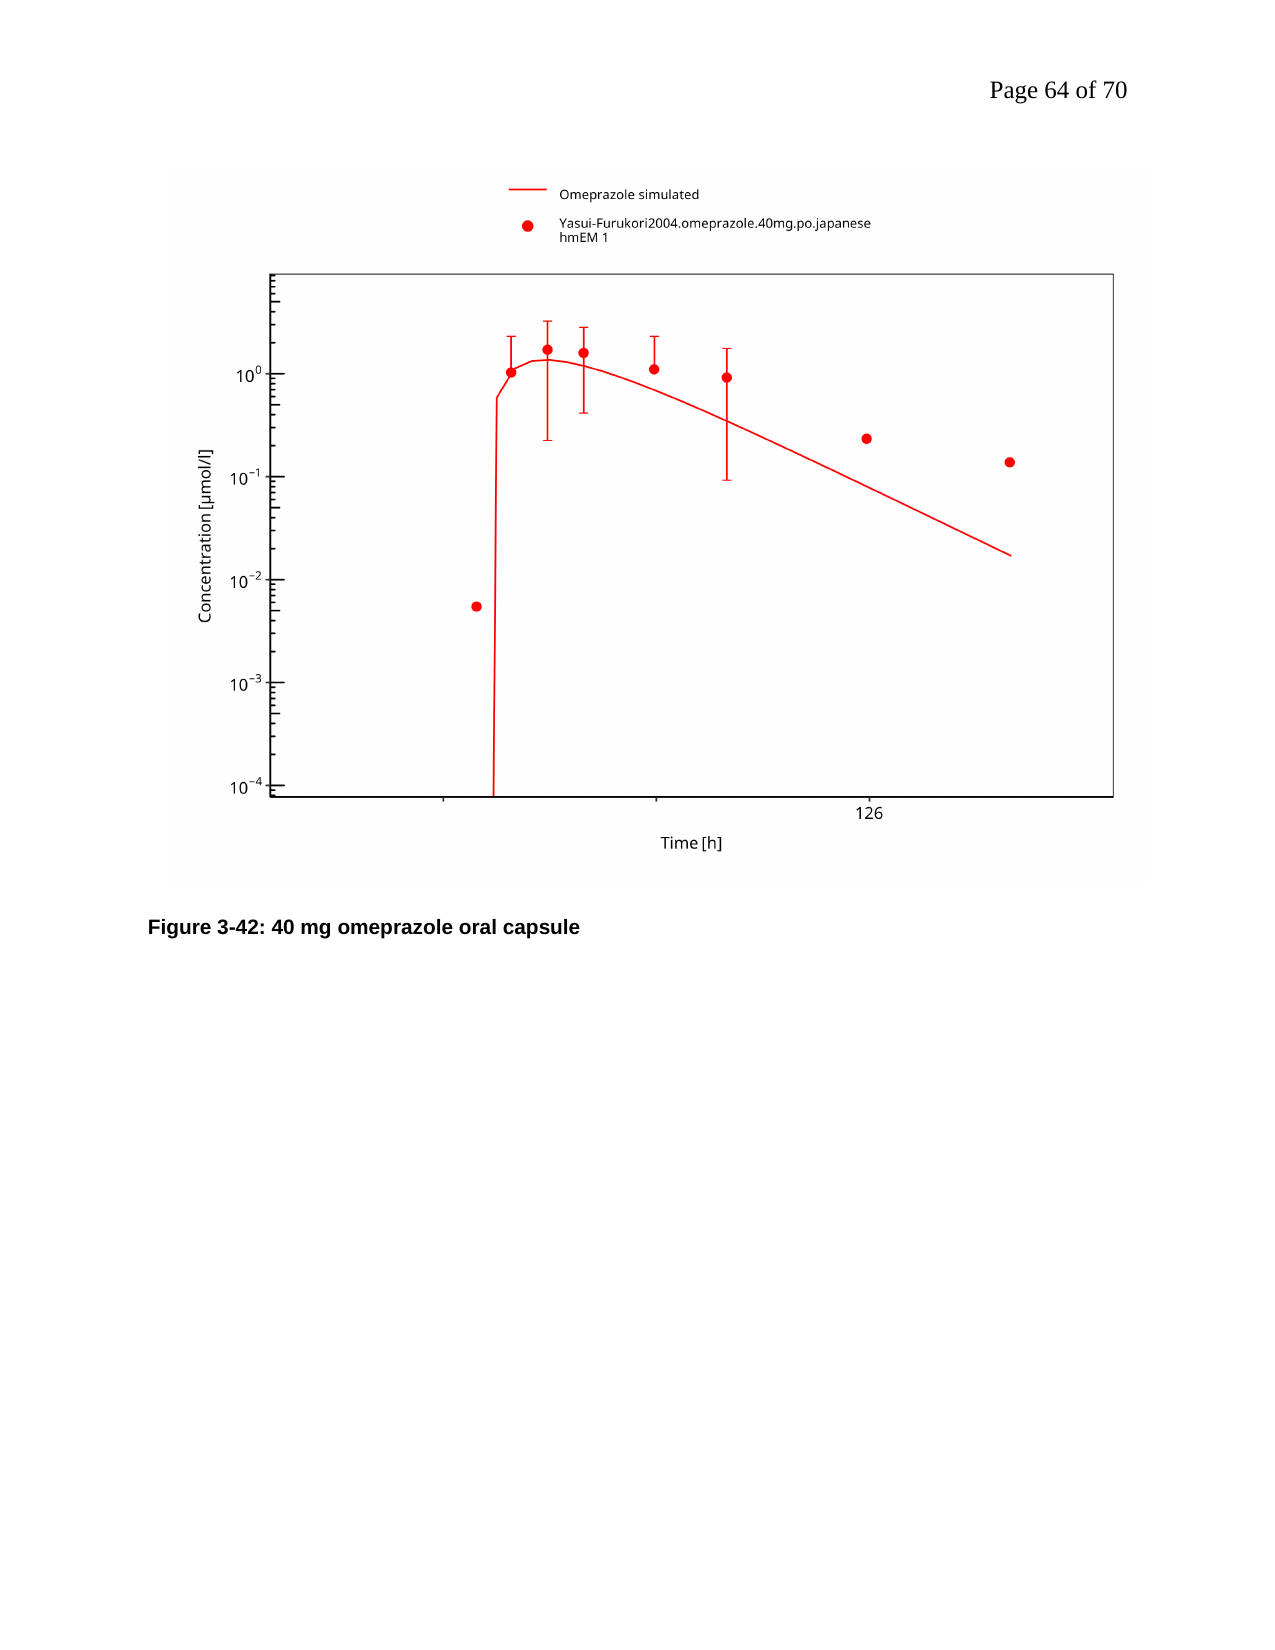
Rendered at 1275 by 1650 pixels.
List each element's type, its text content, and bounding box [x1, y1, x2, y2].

picture [166, 166, 1146, 885]
text Figure 3-42: 40 mg omeprazole oral capsule [148, 915, 1127, 939]
